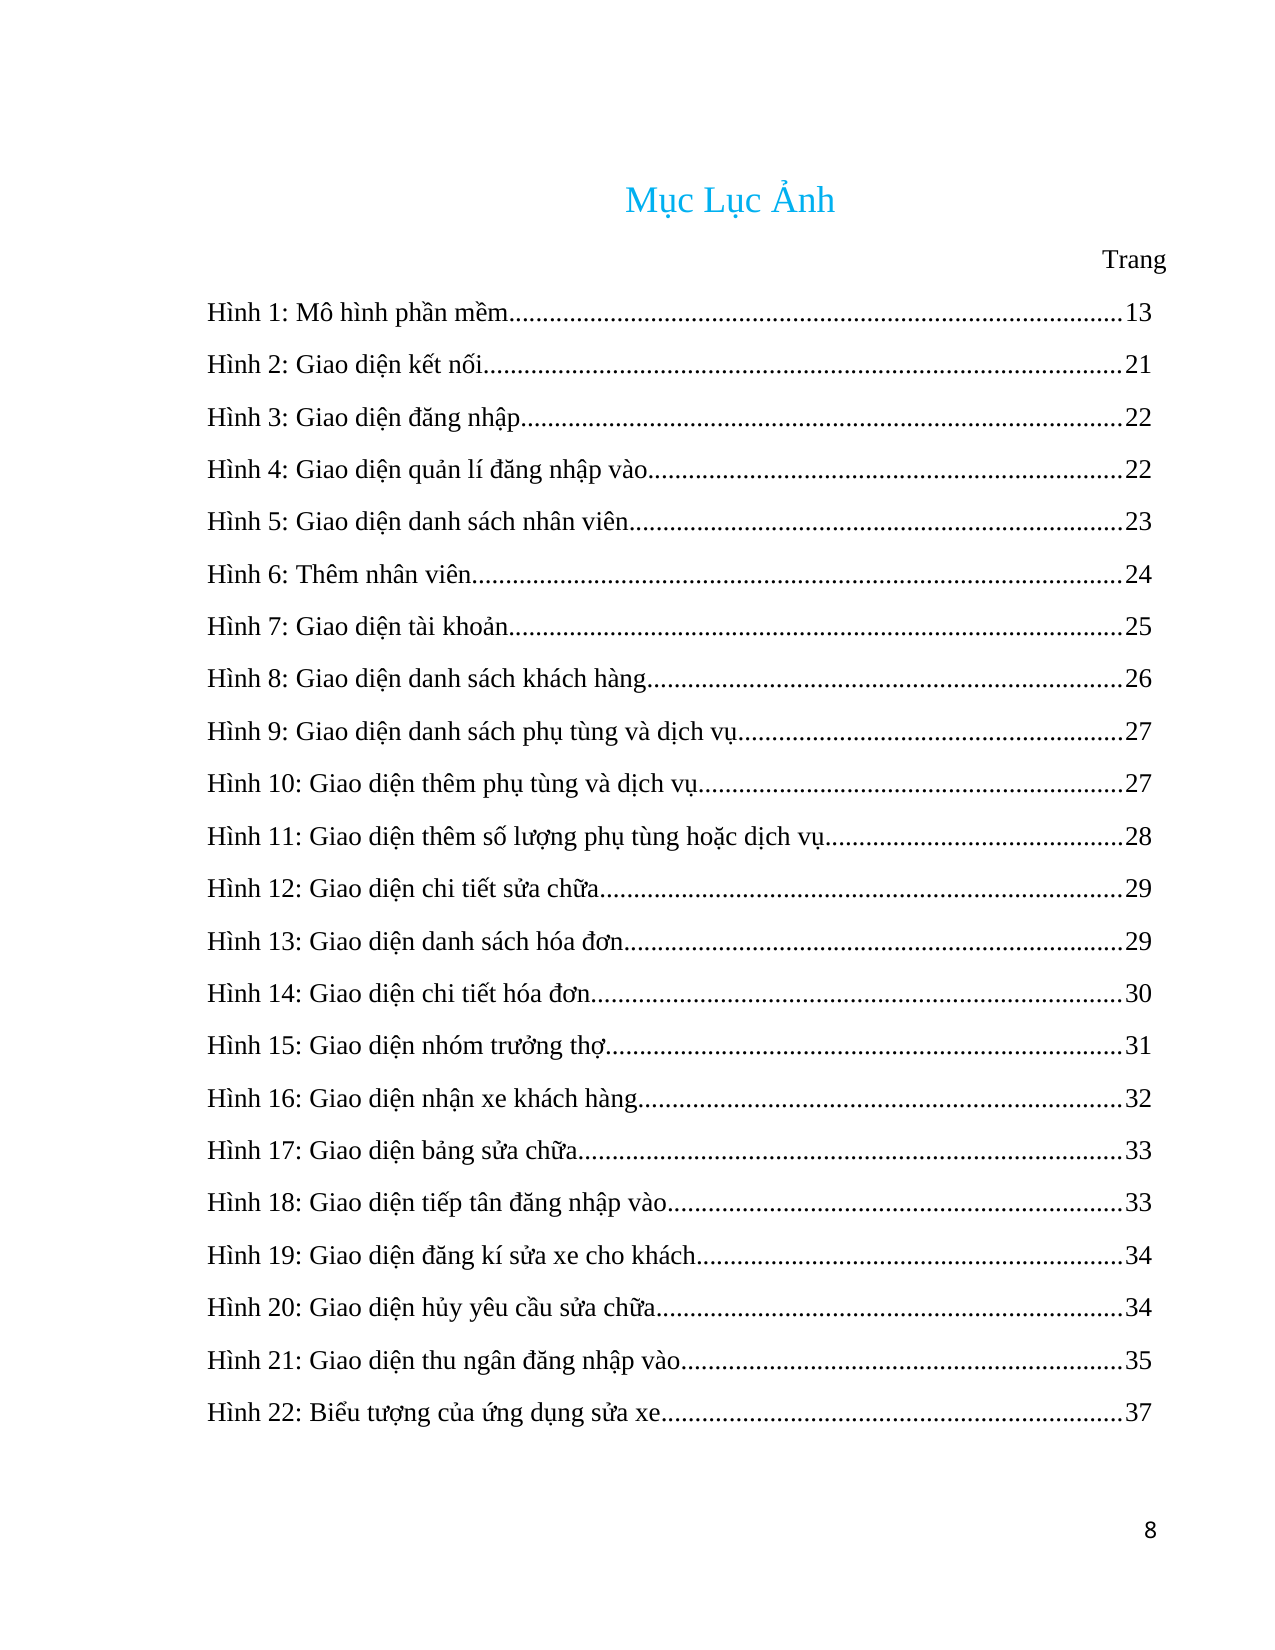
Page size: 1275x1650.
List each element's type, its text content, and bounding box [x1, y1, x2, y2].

text Hình 9: Giao diện danh sách phụ tùng và dịch vụ 27 [207, 715, 1157, 746]
text Hình 19: Giao diện đăng kí sửa xe cho khách 34 [207, 1239, 1157, 1270]
text Hình 12: Giao diện chi tiết sửa chữa 29 [207, 872, 1157, 903]
list Mục Lục Ảnh [303, 177, 1157, 220]
text Hình 8: Giao diện danh sách khách hàng 26 [207, 663, 1157, 694]
text Hình 3: Giao diện đăng nhập 22 [207, 401, 1157, 432]
text Hình 16: Giao diện nhận xe khách hàng 32 [207, 1082, 1157, 1113]
text Hình 18: Giao diện tiếp tân đăng nhập vào 33 [207, 1187, 1157, 1218]
text Hình 20: Giao diện hủy yêu cầu sửa chữa 34 [207, 1291, 1157, 1322]
text Hình 1: Mô hình phần mềm 13 [207, 296, 1157, 327]
text Hình 14: Giao diện chi tiết hóa đơn 30 [207, 977, 1157, 1008]
text Hình 6: Thêm nhân viên 24 [207, 558, 1157, 589]
text Hình 15: Giao diện nhóm trưởng thợ 31 [207, 1029, 1157, 1061]
text Hình 7: Giao diện tài khoản 25 [207, 610, 1157, 641]
text Hình 10: Giao diện thêm phụ tùng và dịch vụ 27 [207, 767, 1157, 798]
text Hình 11: Giao diện thêm số lượng phụ tùng hoặc dịch vụ 28 [207, 820, 1157, 851]
text Hình 2: Giao diện kết nối 21 [207, 348, 1157, 379]
text Hình 22: Biểu tượng của ứng dụng sửa xe 37 [207, 1396, 1157, 1427]
text Trang [207, 243, 1157, 274]
text Hình 13: Giao diện danh sách hóa đơn 29 [207, 924, 1157, 956]
text Hình 4: Giao diện quản lí đăng nhập vào 22 [207, 453, 1157, 484]
text Hình 17: Giao diện bảng sửa chữa 33 [207, 1134, 1157, 1165]
text Hình 21: Giao diện thu ngân đăng nhập vào 35 [207, 1344, 1157, 1375]
text Hình 5: Giao diện danh sách nhân viên 23 [207, 505, 1157, 537]
